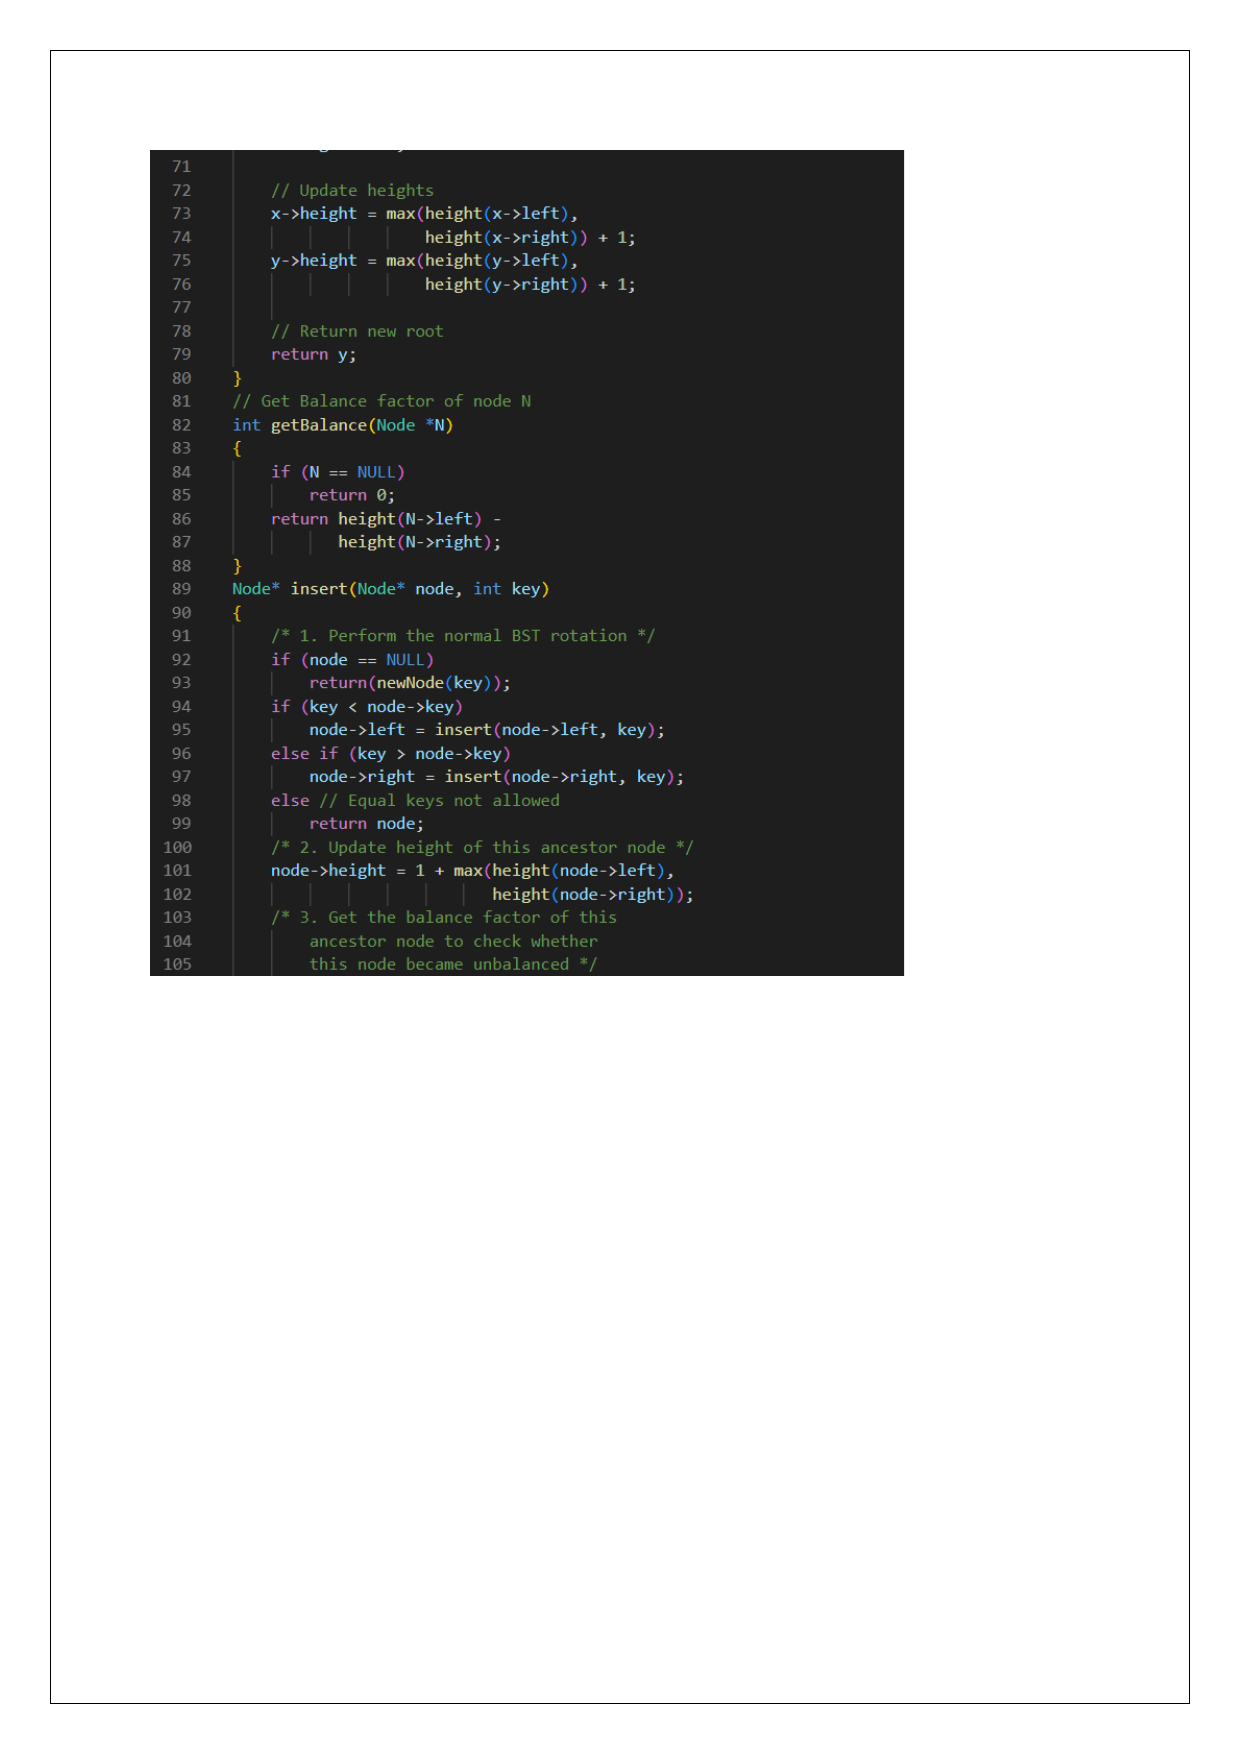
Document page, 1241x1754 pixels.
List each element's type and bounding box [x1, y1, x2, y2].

picture [150, 150, 905, 976]
